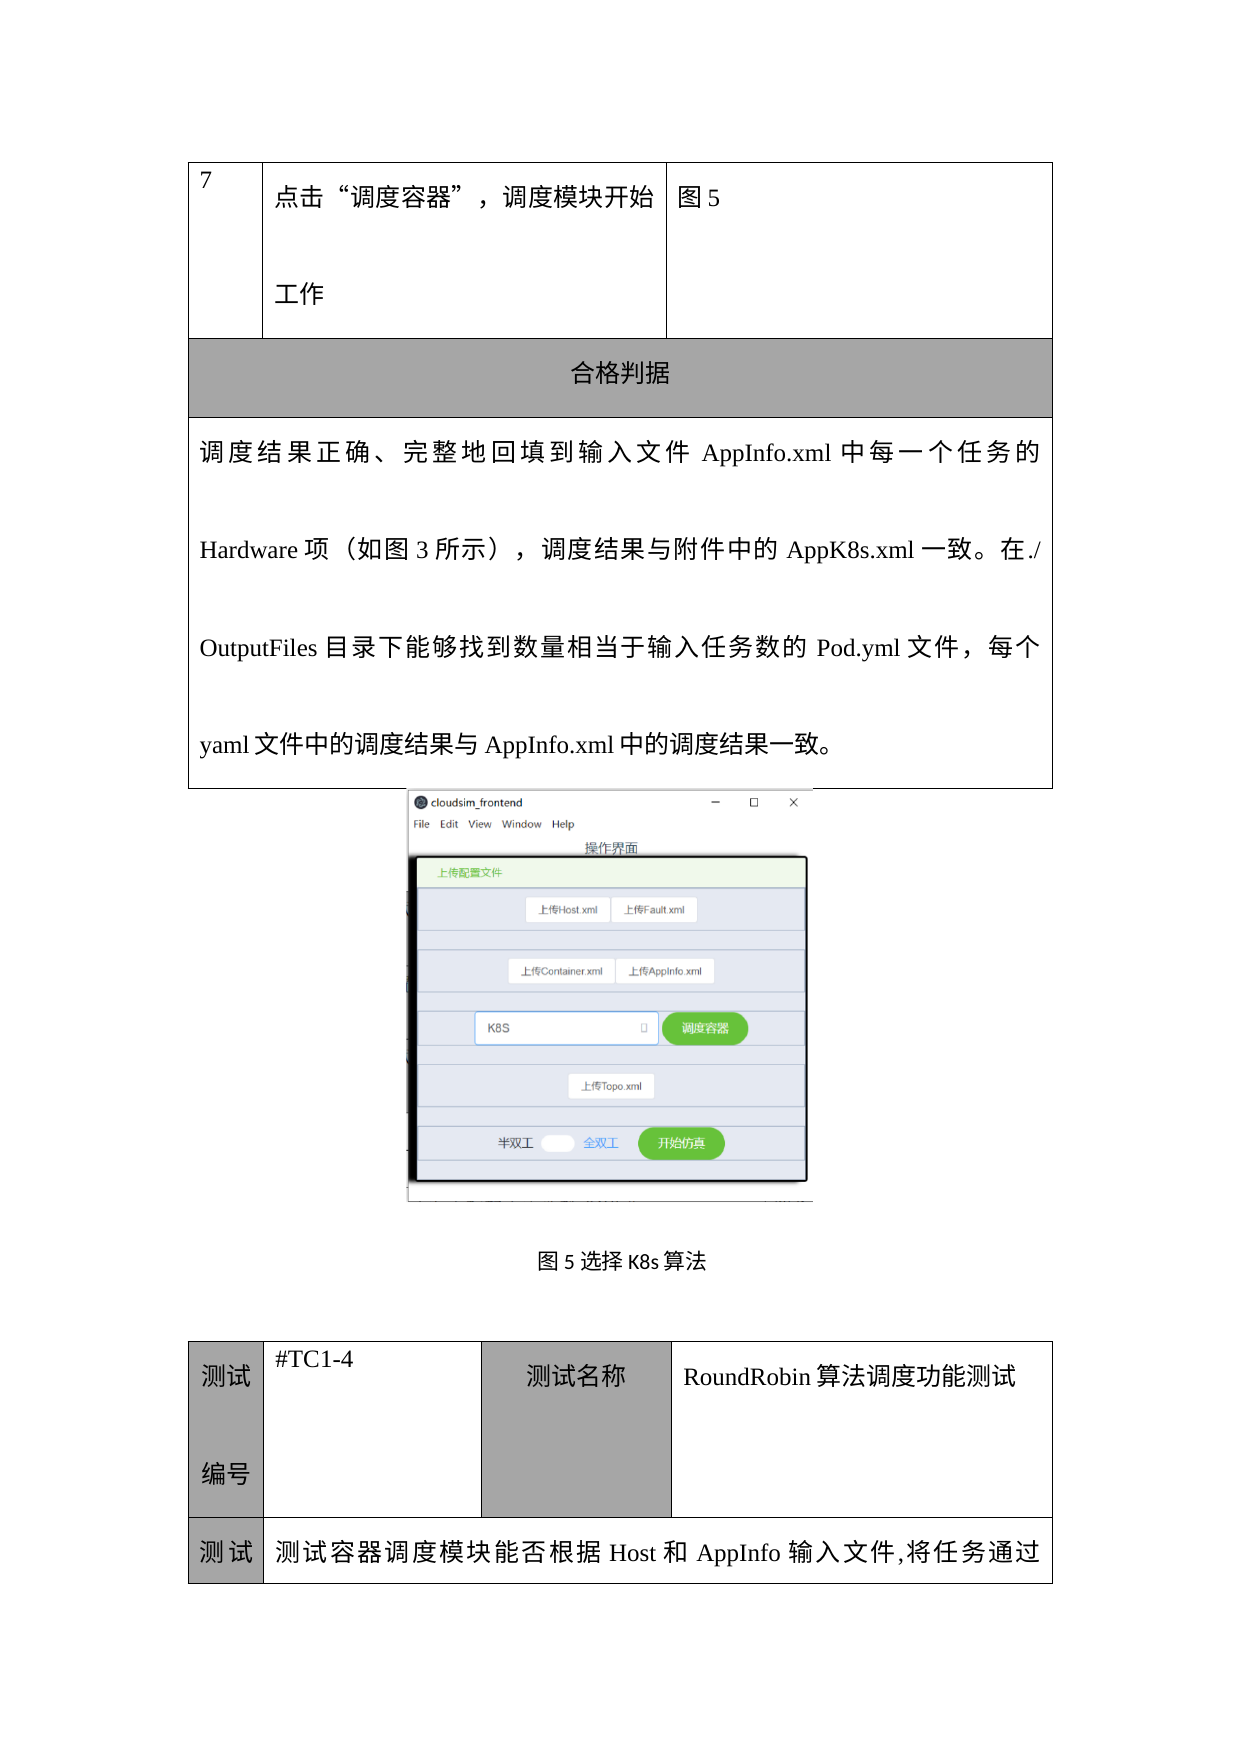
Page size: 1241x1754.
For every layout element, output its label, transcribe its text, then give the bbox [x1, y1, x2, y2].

table_cell 点击“调度容器”，调度模块开始工作 [263, 163, 666, 338]
table_header #TC1-4 [264, 1342, 481, 1517]
table_cell 合格判据 [189, 339, 1052, 417]
table_cell 测试目的 [189, 1518, 263, 1583]
picture [406, 788, 813, 1203]
table_cell 调度结果正确、完整地回填到输入文件AppInfo.xml中每一个任务的Hardware项（如图3所示），调度结果与附件中的AppK8s.xml一致。在./OutputFiles目录下能够找到数量相当于输入任务数的Pod.yml文件，每个yaml文件中的调度结果与AppInfo.xml中的调度结果一致。 [189, 418, 1052, 788]
table_cell 7 [189, 163, 262, 338]
text 图5 选择K8s算法 [494, 1244, 1053, 1276]
table_header RoundRobin算法调度功能测试 [672, 1342, 1052, 1517]
table_header 测试编号 [189, 1342, 263, 1517]
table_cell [264, 1518, 1052, 1583]
table_header 测试名称 [482, 1342, 671, 1517]
table_cell 图5 [667, 163, 1052, 338]
